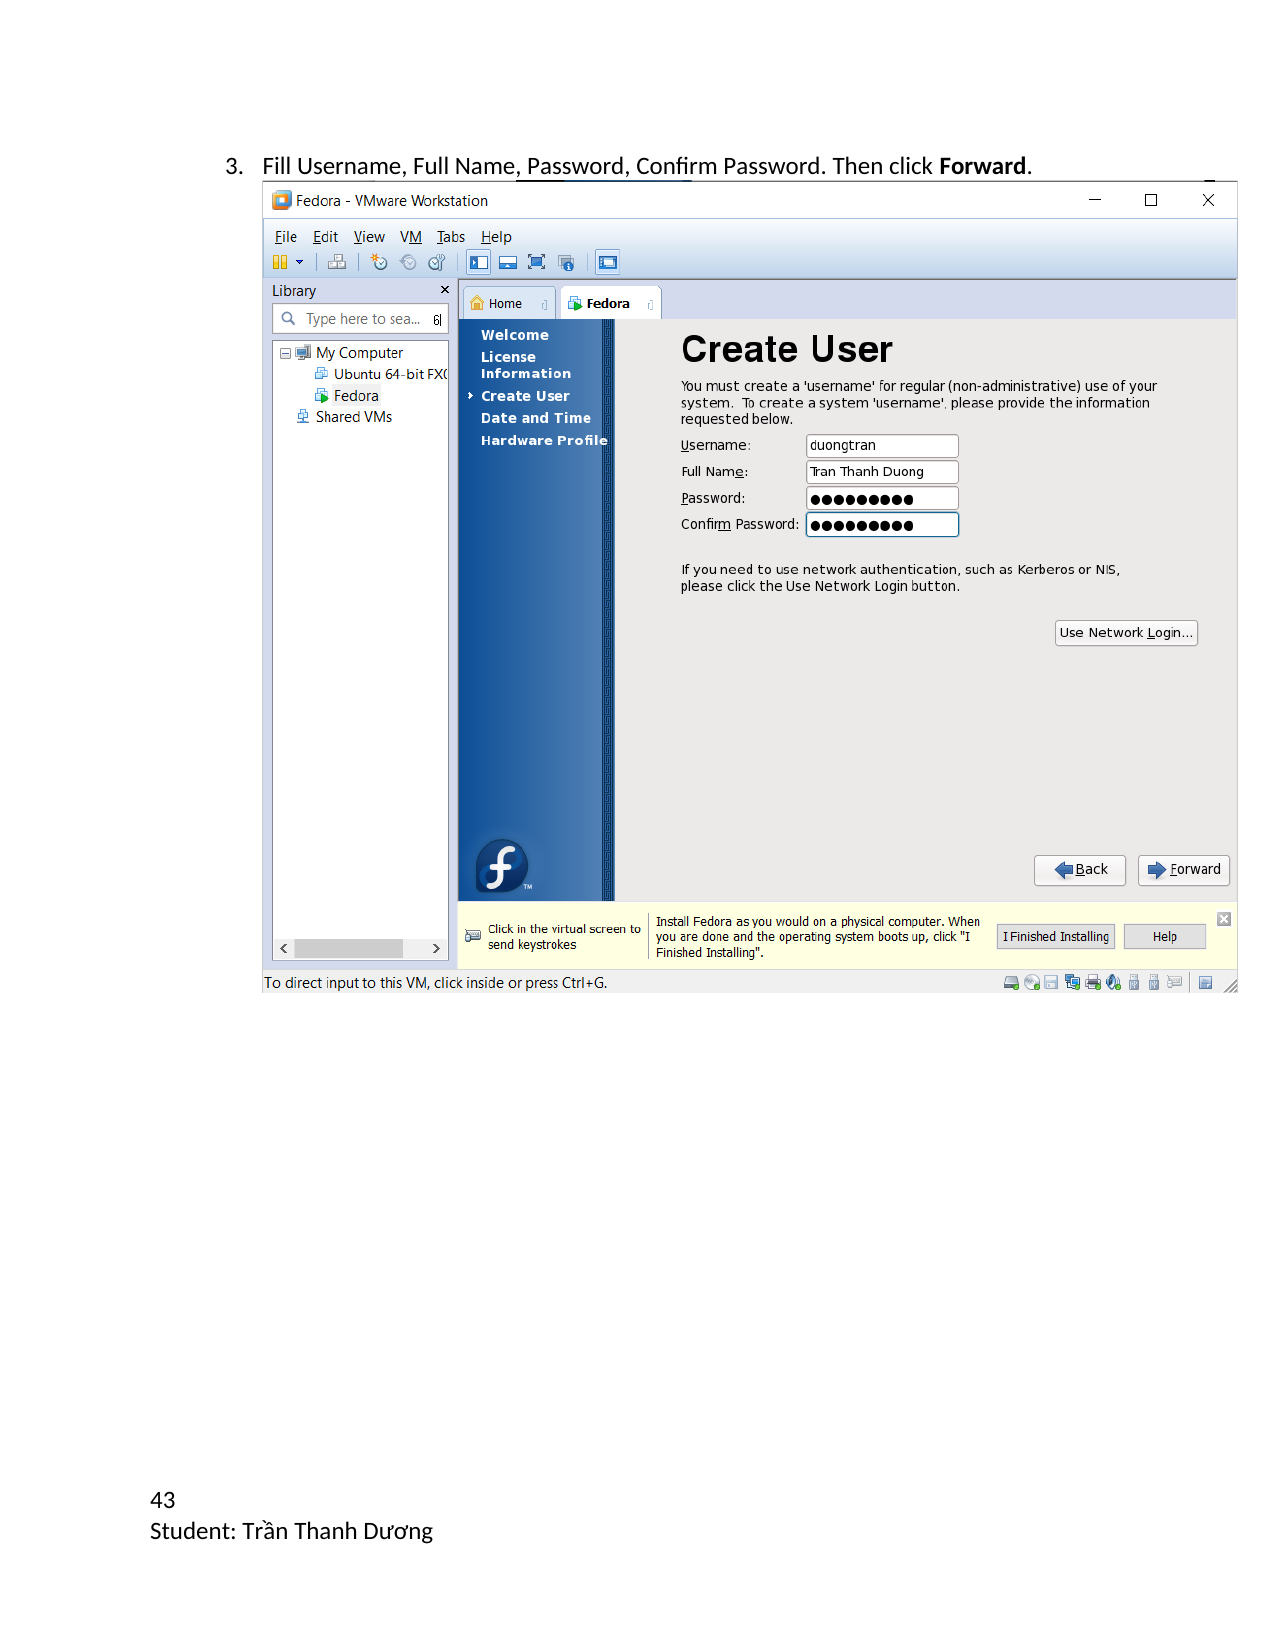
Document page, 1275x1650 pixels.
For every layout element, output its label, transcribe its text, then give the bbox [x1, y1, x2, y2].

picture [262, 180, 1238, 993]
